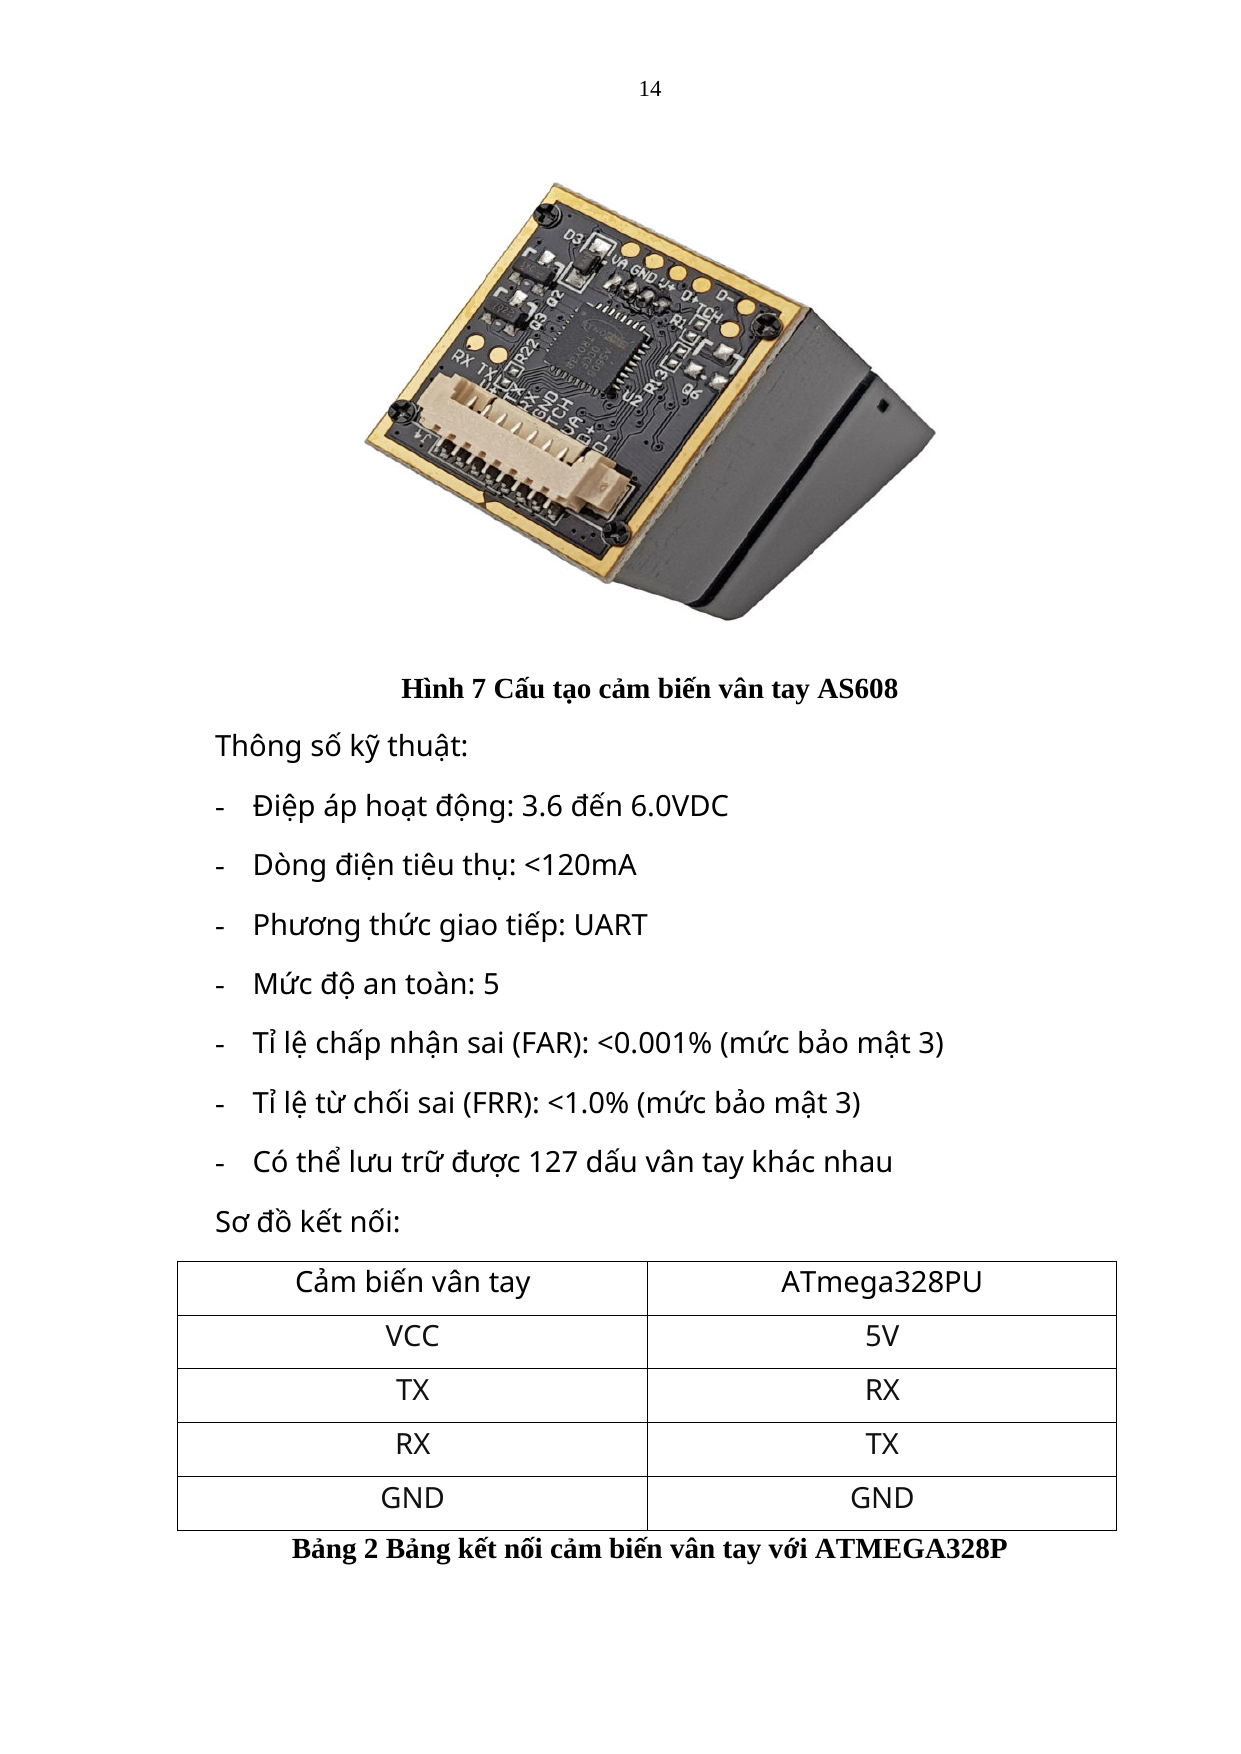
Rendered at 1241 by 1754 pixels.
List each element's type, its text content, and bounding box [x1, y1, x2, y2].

list Điệp áp hoạt động: 3.6 đến 6.0VDC [215, 785, 1122, 824]
list Dòng điện tiêu thụ: <120mA [215, 844, 1122, 884]
table_header ATmega328PU [648, 1262, 1116, 1314]
list Tỉ lệ từ chối sai (FRR): <1.0% (mức bảo mật 3) [215, 1082, 1122, 1122]
text Bảng 2 Bảng kết nối cảm biến vân tay với ATMEGA328P [177, 1531, 1122, 1564]
picture [354, 147, 945, 658]
text Sơ đồ kết nối: [177, 1201, 1122, 1241]
table_cell TX [178, 1369, 647, 1422]
table_cell GND [178, 1477, 647, 1530]
table_cell RX [178, 1423, 647, 1476]
text Thông số kỹ thuật: [177, 725, 1122, 765]
table_cell TX [648, 1423, 1116, 1476]
table_cell RX [648, 1369, 1116, 1422]
text Hình 7 Cấu tạo cảm biến vân tay AS608 [177, 671, 1122, 704]
list Có thể lưu trữ được 127 dấu vân tay khác nhau [215, 1142, 1122, 1181]
table_header Cảm biến vân tay [178, 1262, 647, 1314]
table_cell GND [648, 1477, 1116, 1530]
table_cell 5V [648, 1316, 1116, 1368]
list Tỉ lệ chấp nhận sai (FAR): <0.001% (mức bảo mật 3) [215, 1023, 1122, 1062]
list Mức độ an toàn: 5 [215, 963, 1122, 1003]
table_cell VCC [178, 1316, 647, 1368]
list Phương thức giao tiếp: UART [215, 904, 1122, 943]
